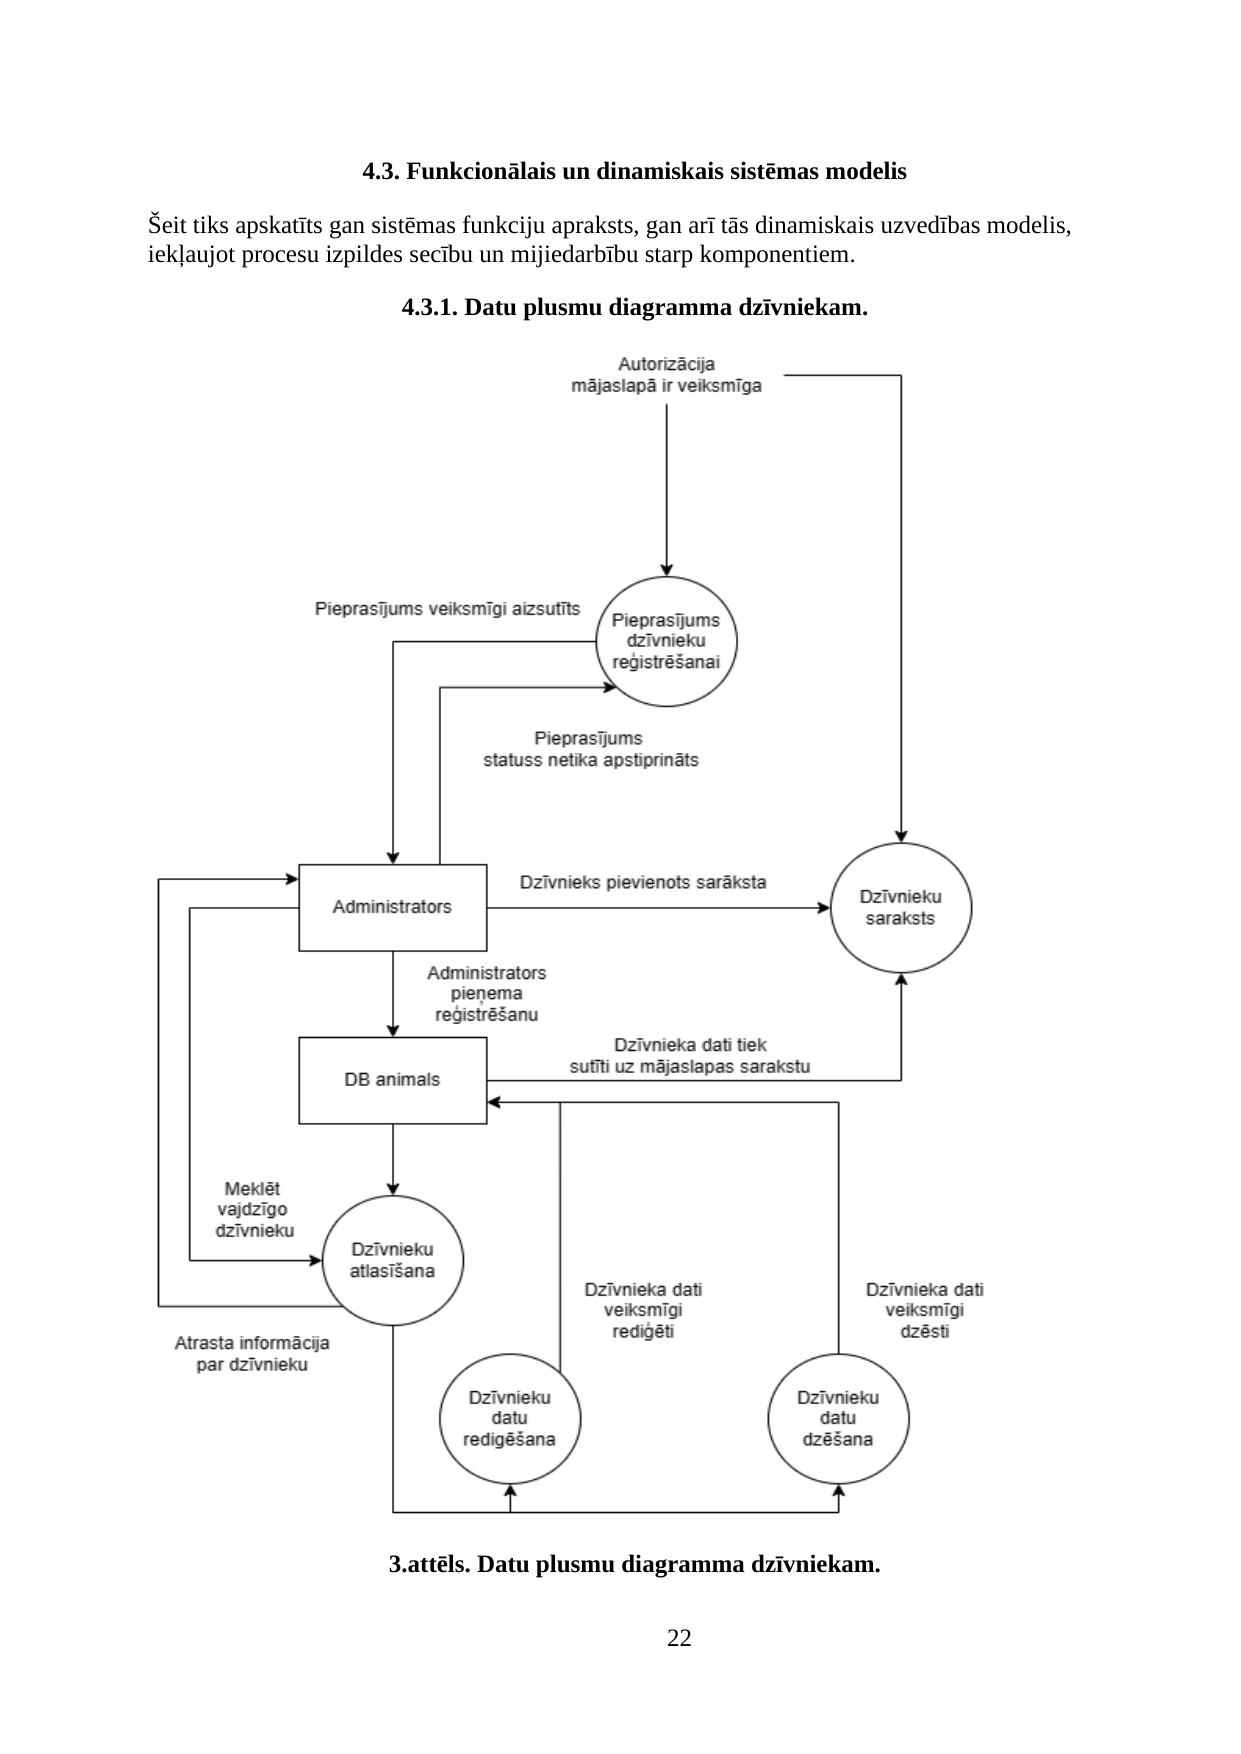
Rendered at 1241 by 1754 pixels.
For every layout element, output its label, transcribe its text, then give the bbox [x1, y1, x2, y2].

subtitle 4.3. Funkcionālais un dinamiskais sistēmas modelis [148, 156, 1122, 185]
subtitle 3.attēls. Datu plusmu diagramma dzīvniekam. [148, 1549, 1122, 1578]
subtitle 4.3.1. Datu plusmu diagramma dzīvniekam. [148, 292, 1122, 321]
picture [147, 346, 1004, 1525]
subtitle Šeit tiks apskatīts gan sistēmas funkciju apraksts, gan arī tās dinamiskais uzvedības modelis, iekļaujot procesu izpildes secību un mijiedarbību starp komponentiem. [148, 210, 1122, 267]
